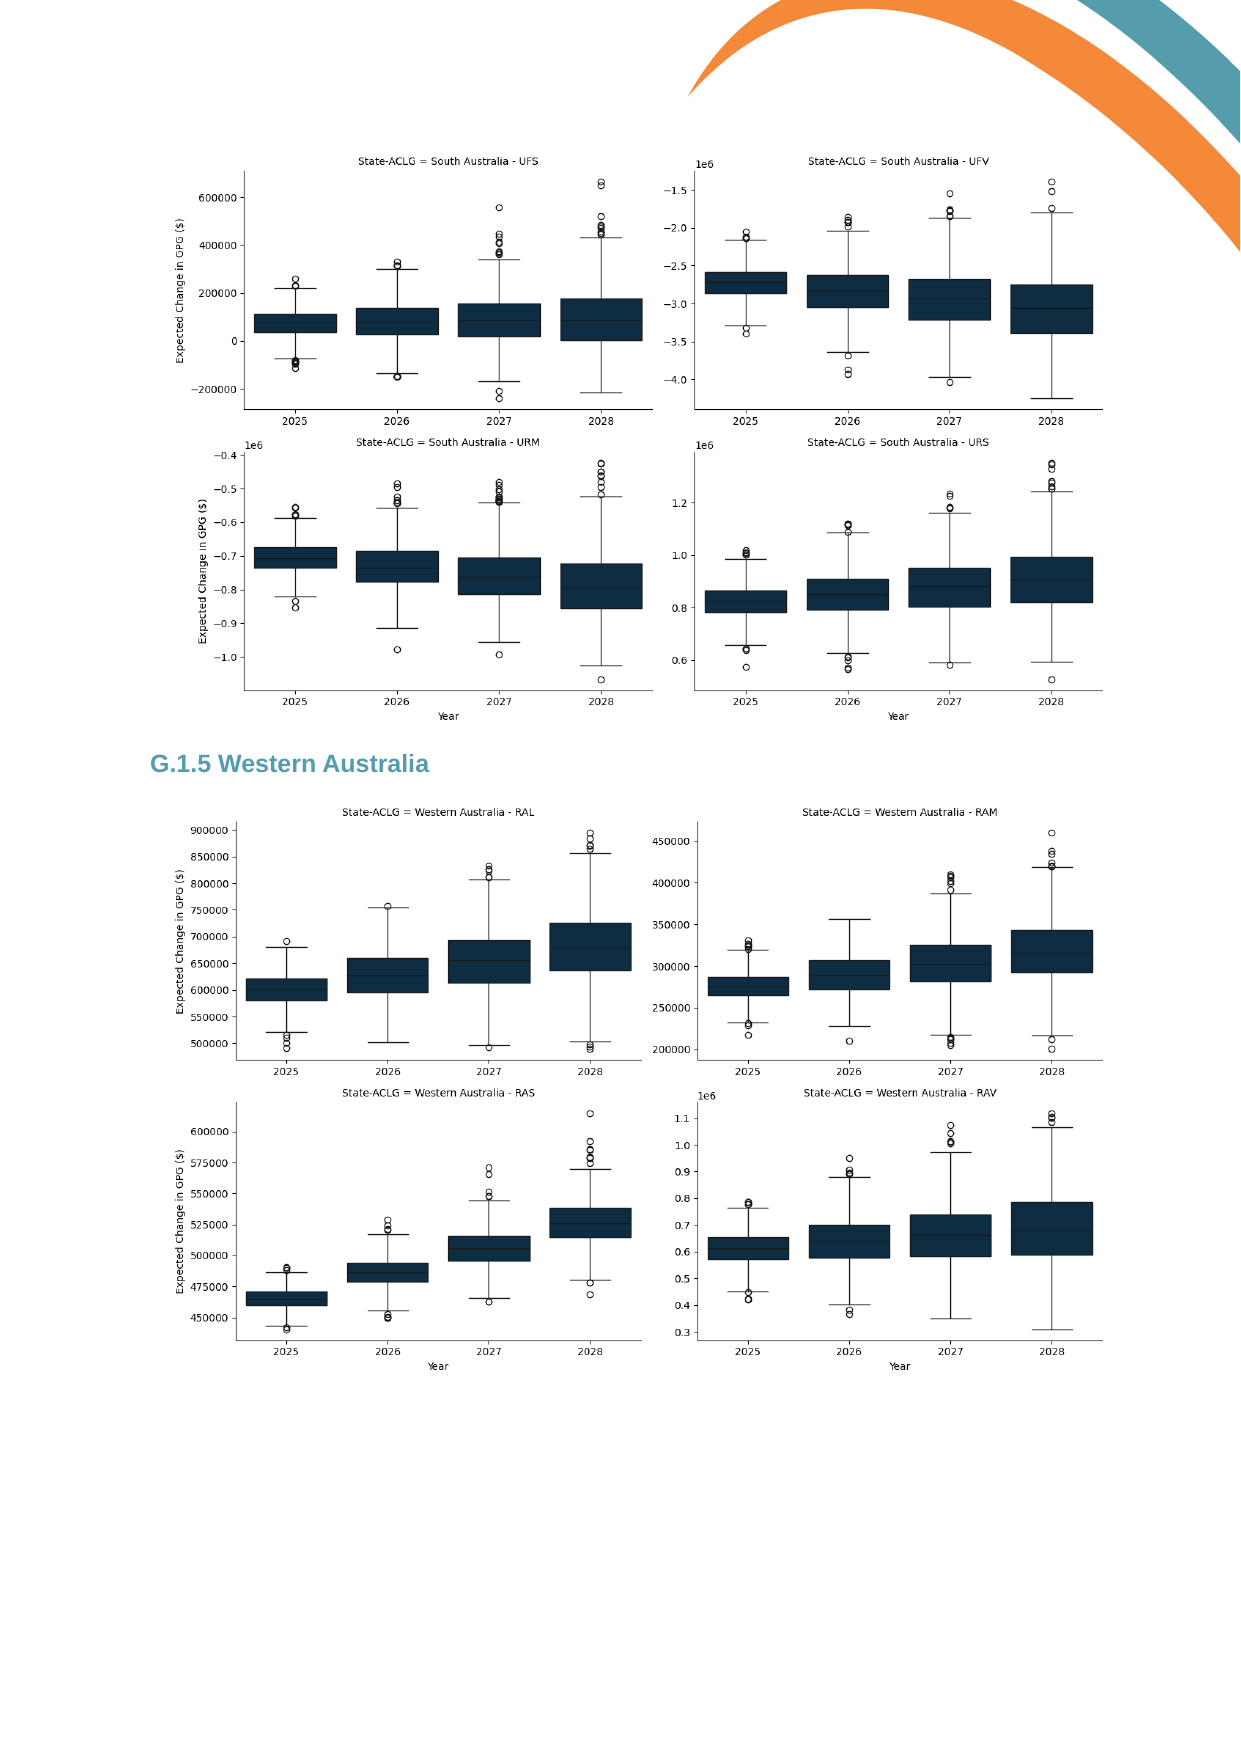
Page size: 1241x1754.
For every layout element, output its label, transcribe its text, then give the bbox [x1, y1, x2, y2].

picture [168, 800, 1109, 1379]
picture [19, 0, 1241, 729]
subtitle G.1.5 Western Australia [150, 749, 1090, 778]
